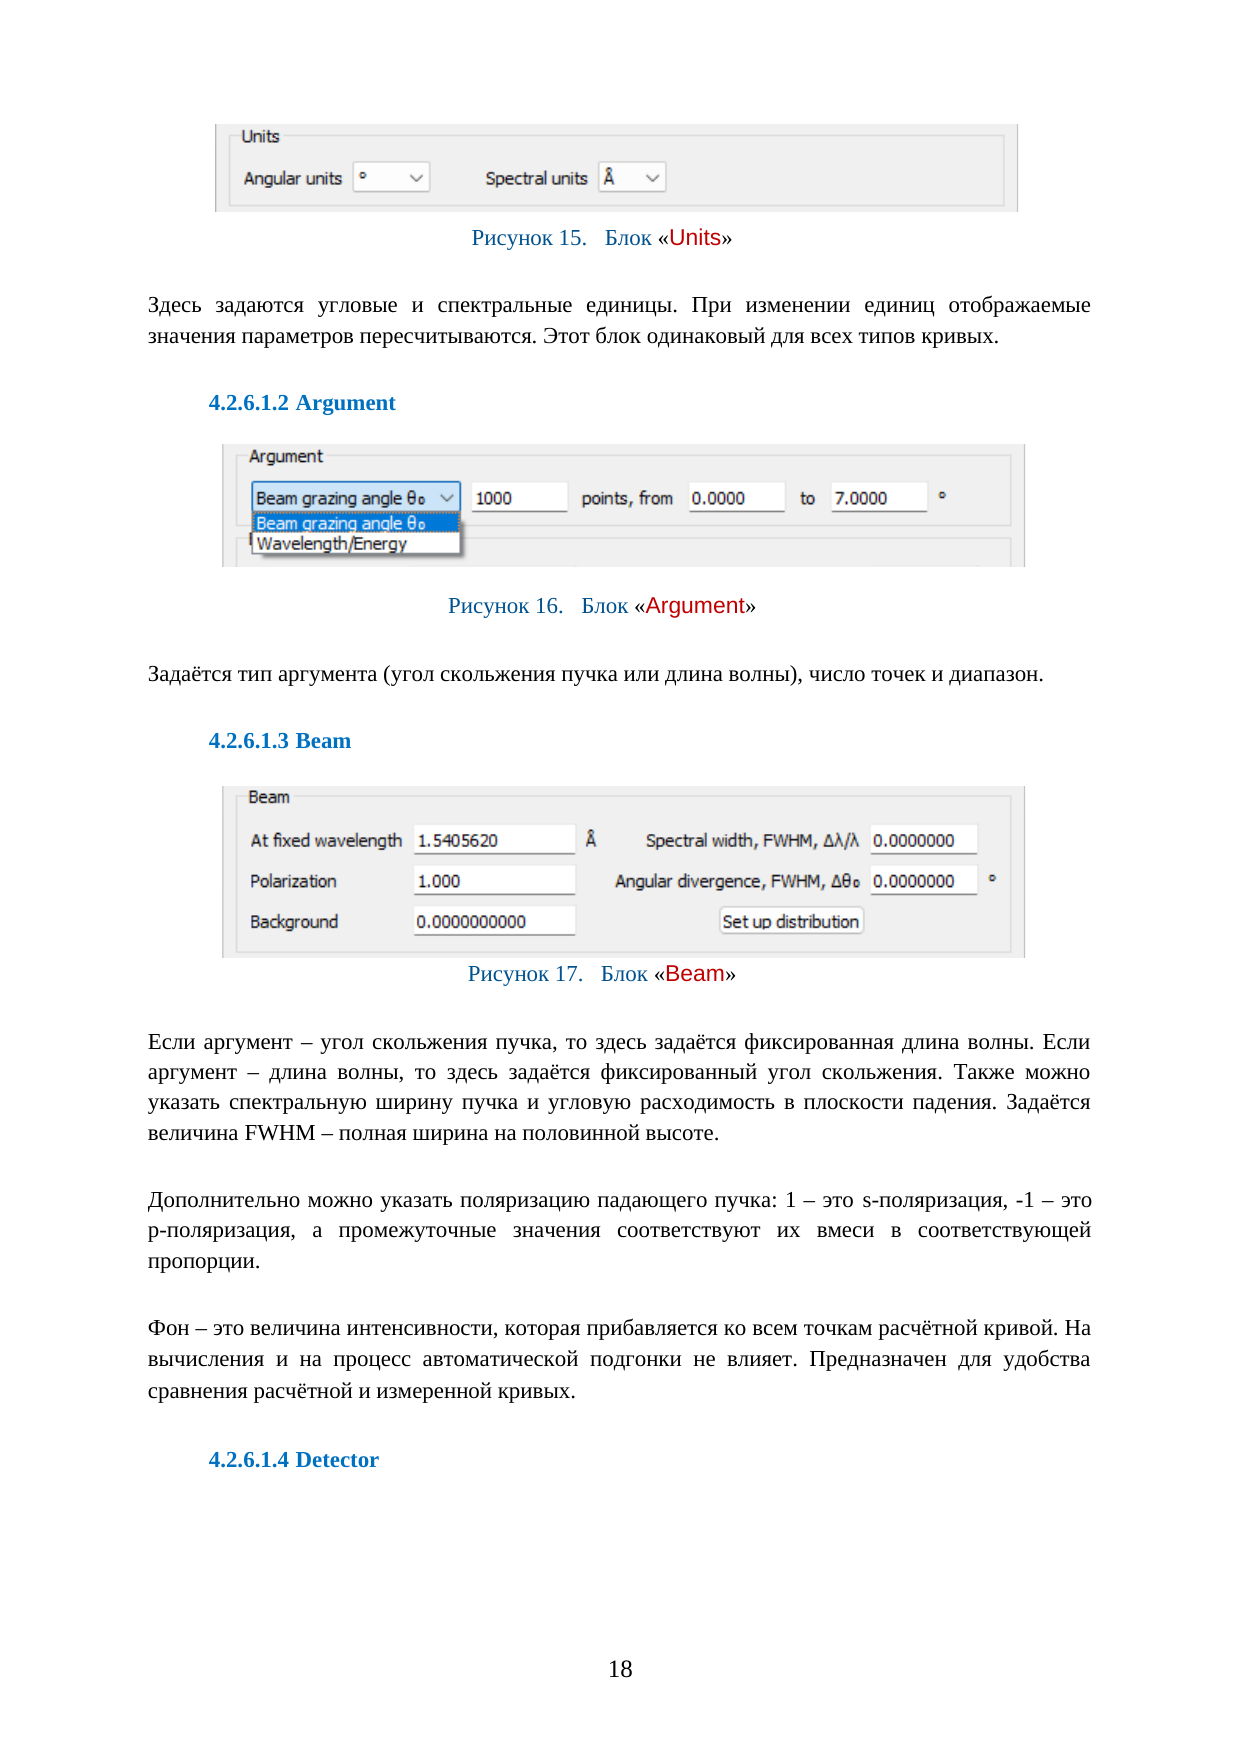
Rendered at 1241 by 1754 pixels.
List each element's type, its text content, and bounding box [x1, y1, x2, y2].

subtitle Beam [209, 727, 1093, 754]
text Фон – это величина интенсивности, которая прибавляется ко всем точкам расчётной кривой. На вычисления и на процесс автоматической подгонки не влияет. Предназначен для удобства сравнения расчётной и измеренной кривых. [148, 1314, 1093, 1404]
subtitle Detector [209, 1446, 1093, 1472]
text Задаётся тип аргумента (угол скольжения пучка или длина волны), число точек и диапазон. [148, 660, 1093, 686]
text Здесь задаются угловые и спектральные единицы. При изменении единиц отображаемые значения параметров пересчитываются. Этот блок одинаковый для всех типов кривых. [148, 291, 1093, 348]
picture [215, 124, 1019, 212]
picture [222, 786, 1026, 958]
text Если аргумент – угол скольжения пучка, то здесь задаётся фиксированная длина волны. Если аргумент – длина волны, то здесь задаётся фиксированный угол скольжения. Также можно указать спектральную ширину пучка и угловую расходимость в плоскости падения. Задаётся величина FWHM – полная ширина на половинной высоте. [148, 1028, 1093, 1145]
picture [222, 444, 1026, 567]
subtitle Argument [209, 389, 1093, 416]
text Дополнительно можно указать поляризацию падающего пучка: 1 – это s-поляризация, -1 – это p-поляризация, а промежуточные значения соответствуют их вмеси в соответствующей пропорции. [148, 1186, 1093, 1273]
